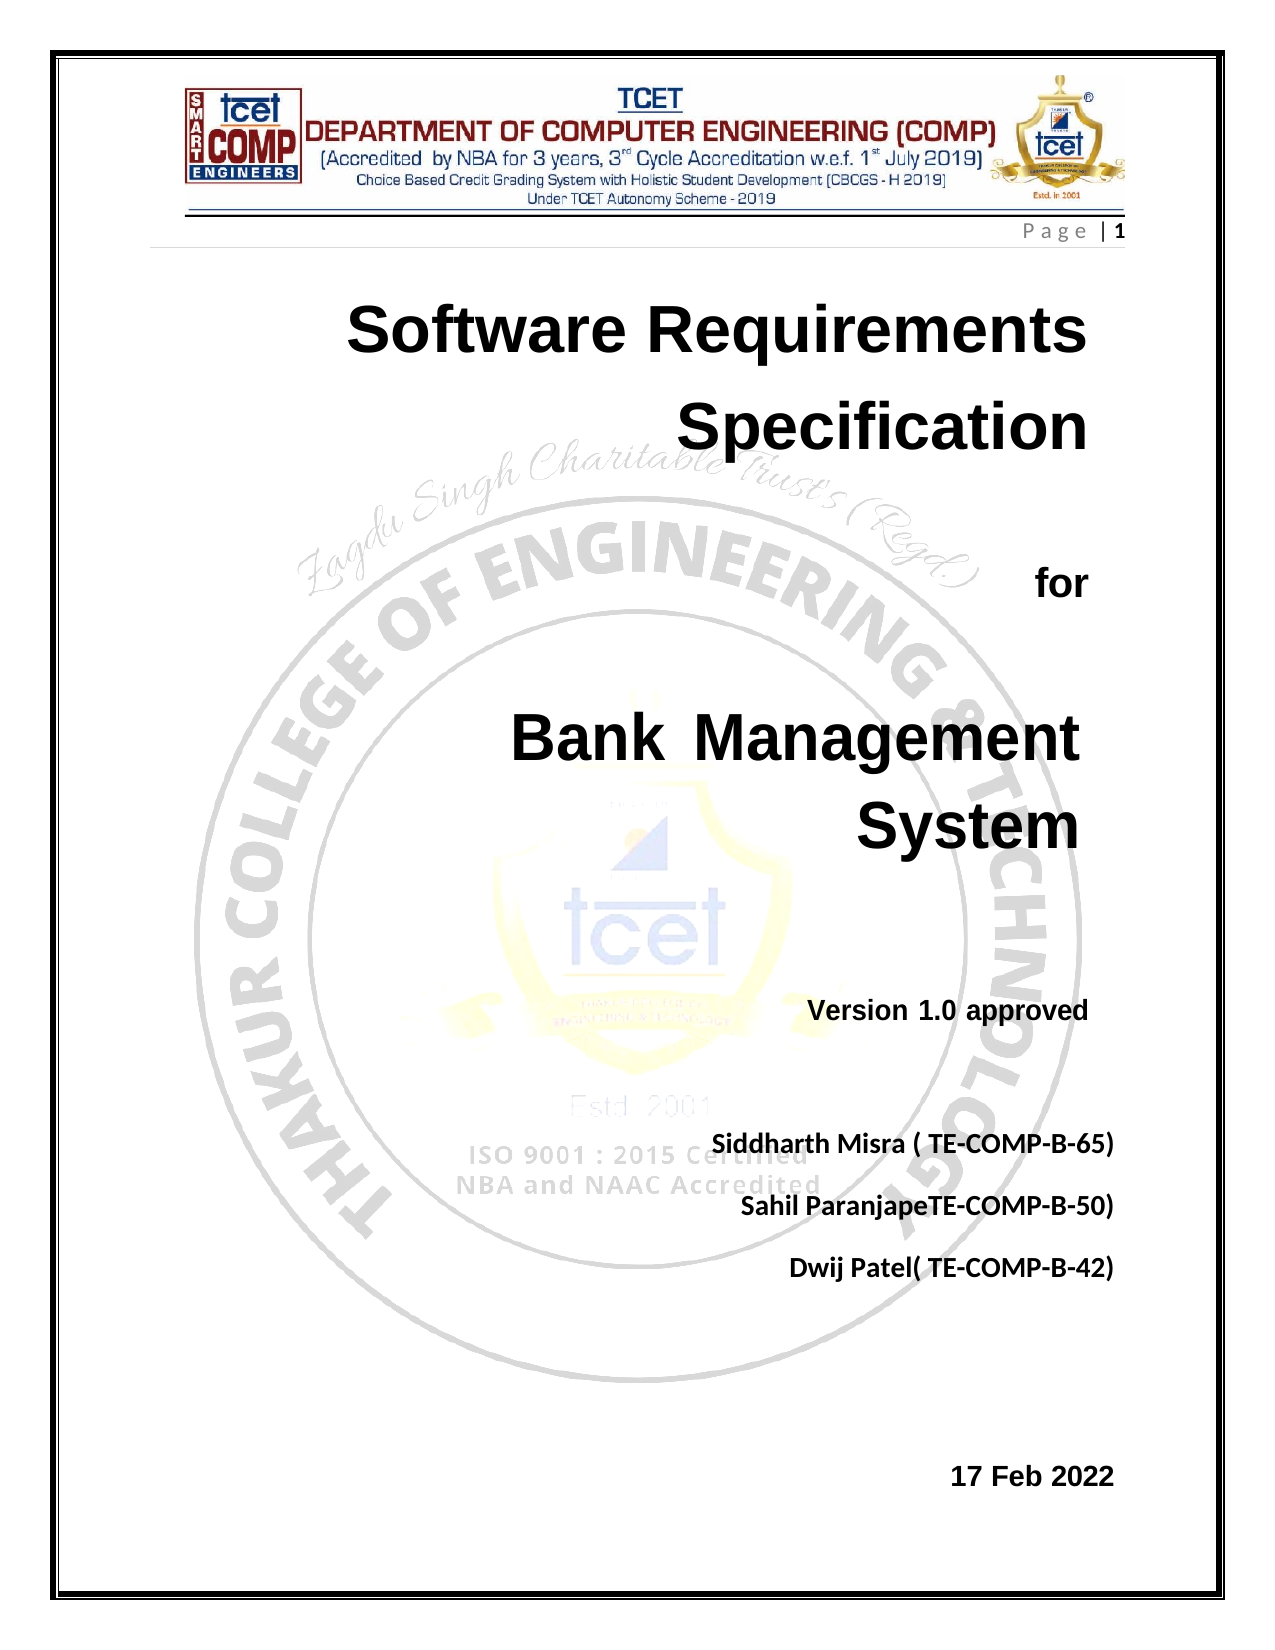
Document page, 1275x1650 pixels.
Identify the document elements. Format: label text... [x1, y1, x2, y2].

text Sahil ParanjapeTE-COMP-B-50) [150, 1187, 1114, 1223]
text Dwij Patel( TE-COMP-B-42) [150, 1249, 1114, 1284]
text 17 Feb 2022 [150, 1459, 1115, 1493]
picture [184, 75, 1125, 217]
text for [150, 558, 1089, 606]
text Version 1.0 approved [150, 993, 1089, 1027]
text Specification [150, 388, 1089, 464]
text Siddharth Misra ( TE-COMP-B-65) [150, 1125, 1114, 1161]
text Bank Management System [325, 698, 1081, 863]
text Software Requirements [150, 292, 1088, 368]
